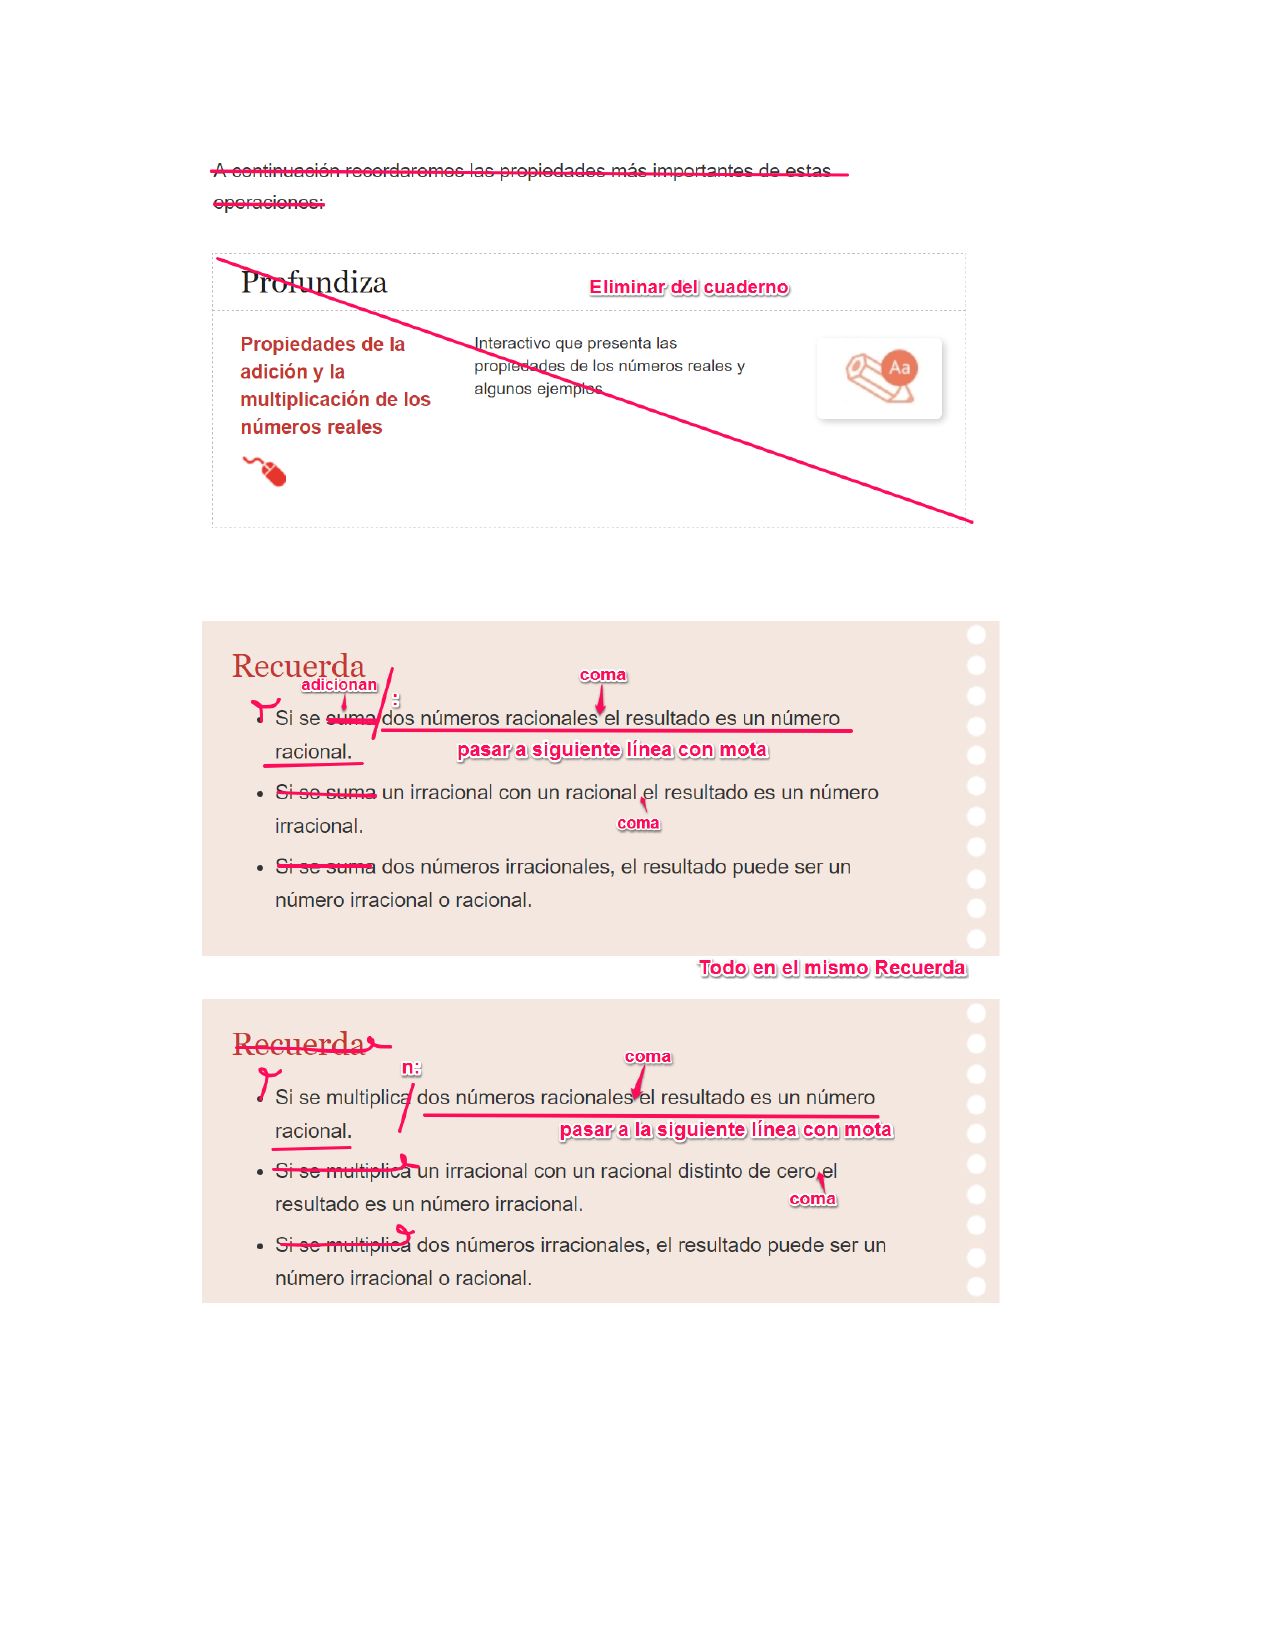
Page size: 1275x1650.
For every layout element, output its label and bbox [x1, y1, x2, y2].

picture [177, 147, 977, 539]
picture [177, 604, 1029, 1303]
